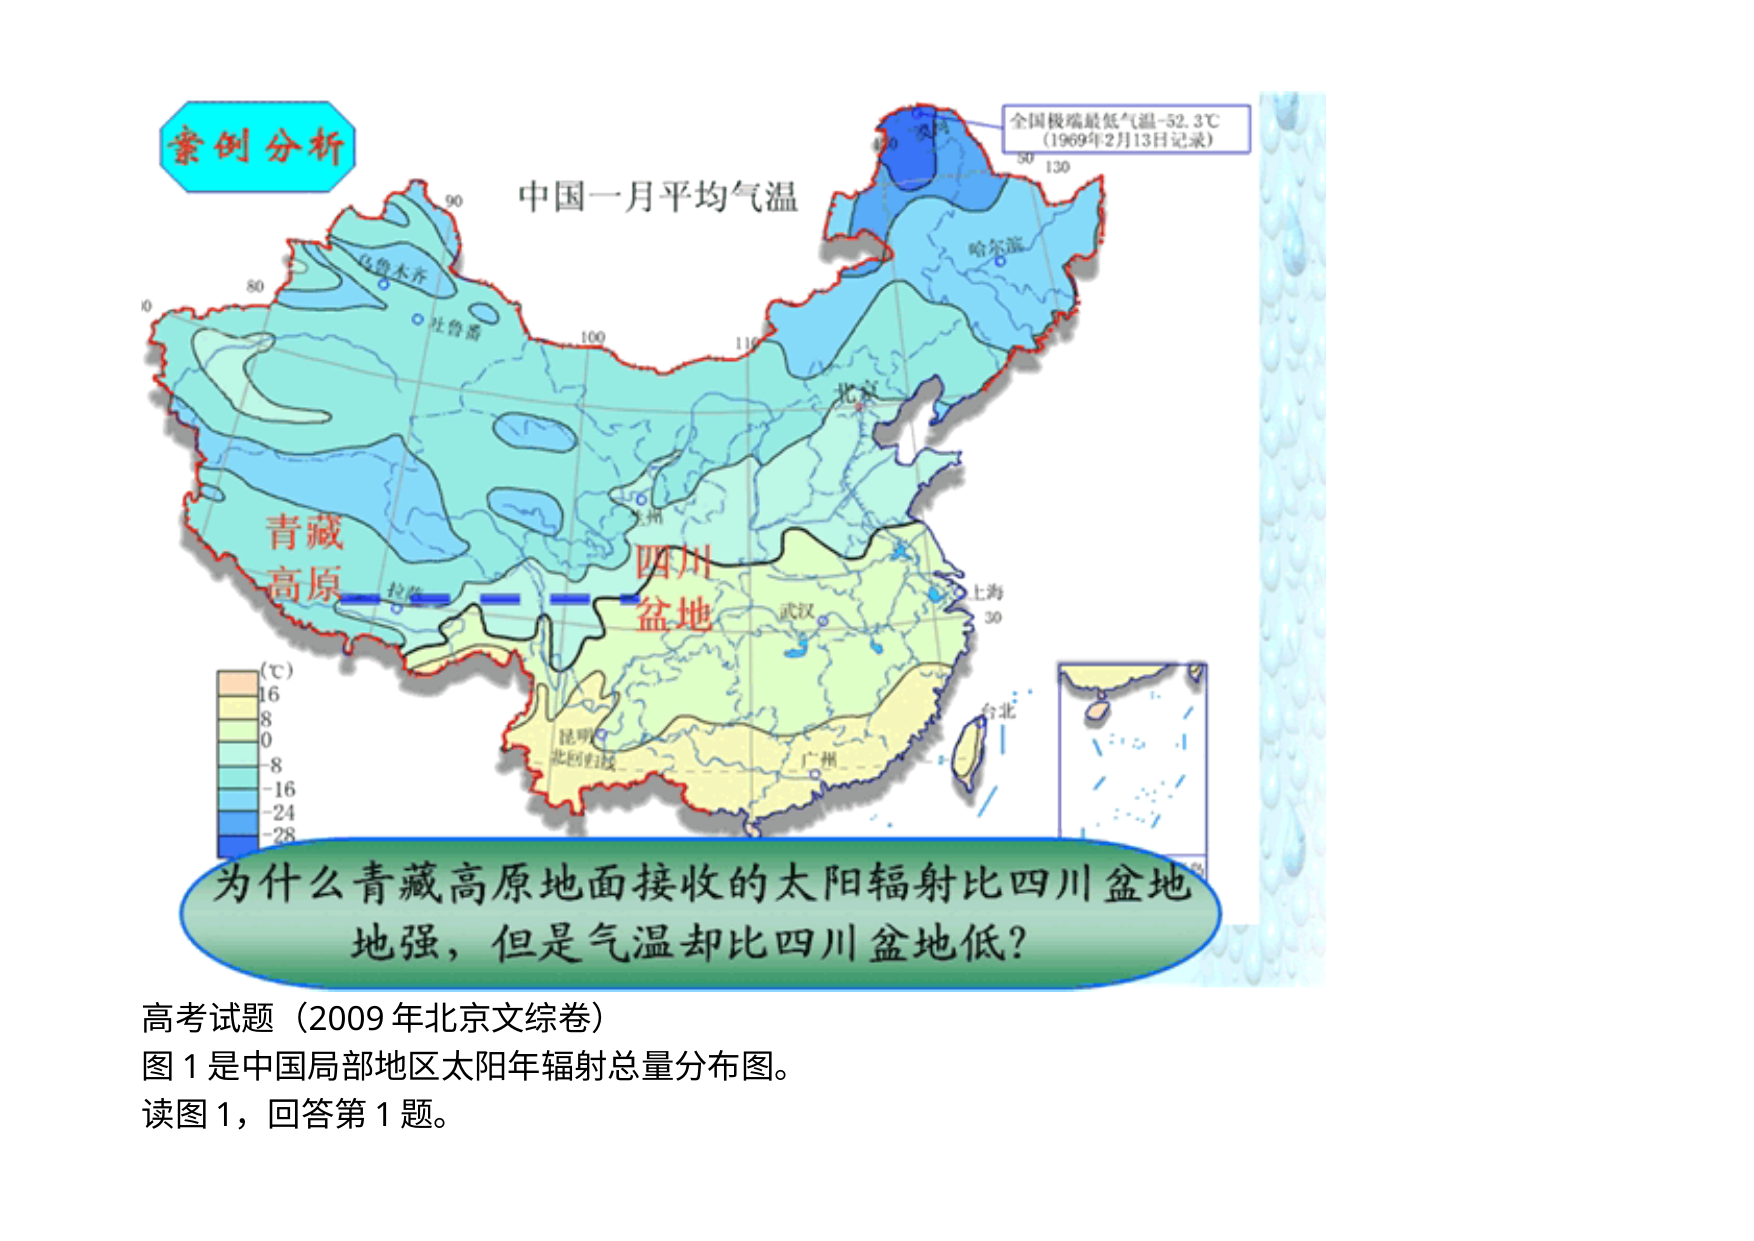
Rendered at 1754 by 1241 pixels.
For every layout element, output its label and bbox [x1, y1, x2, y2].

table_header [75, 91, 1537, 1137]
picture [141, 91, 1327, 992]
